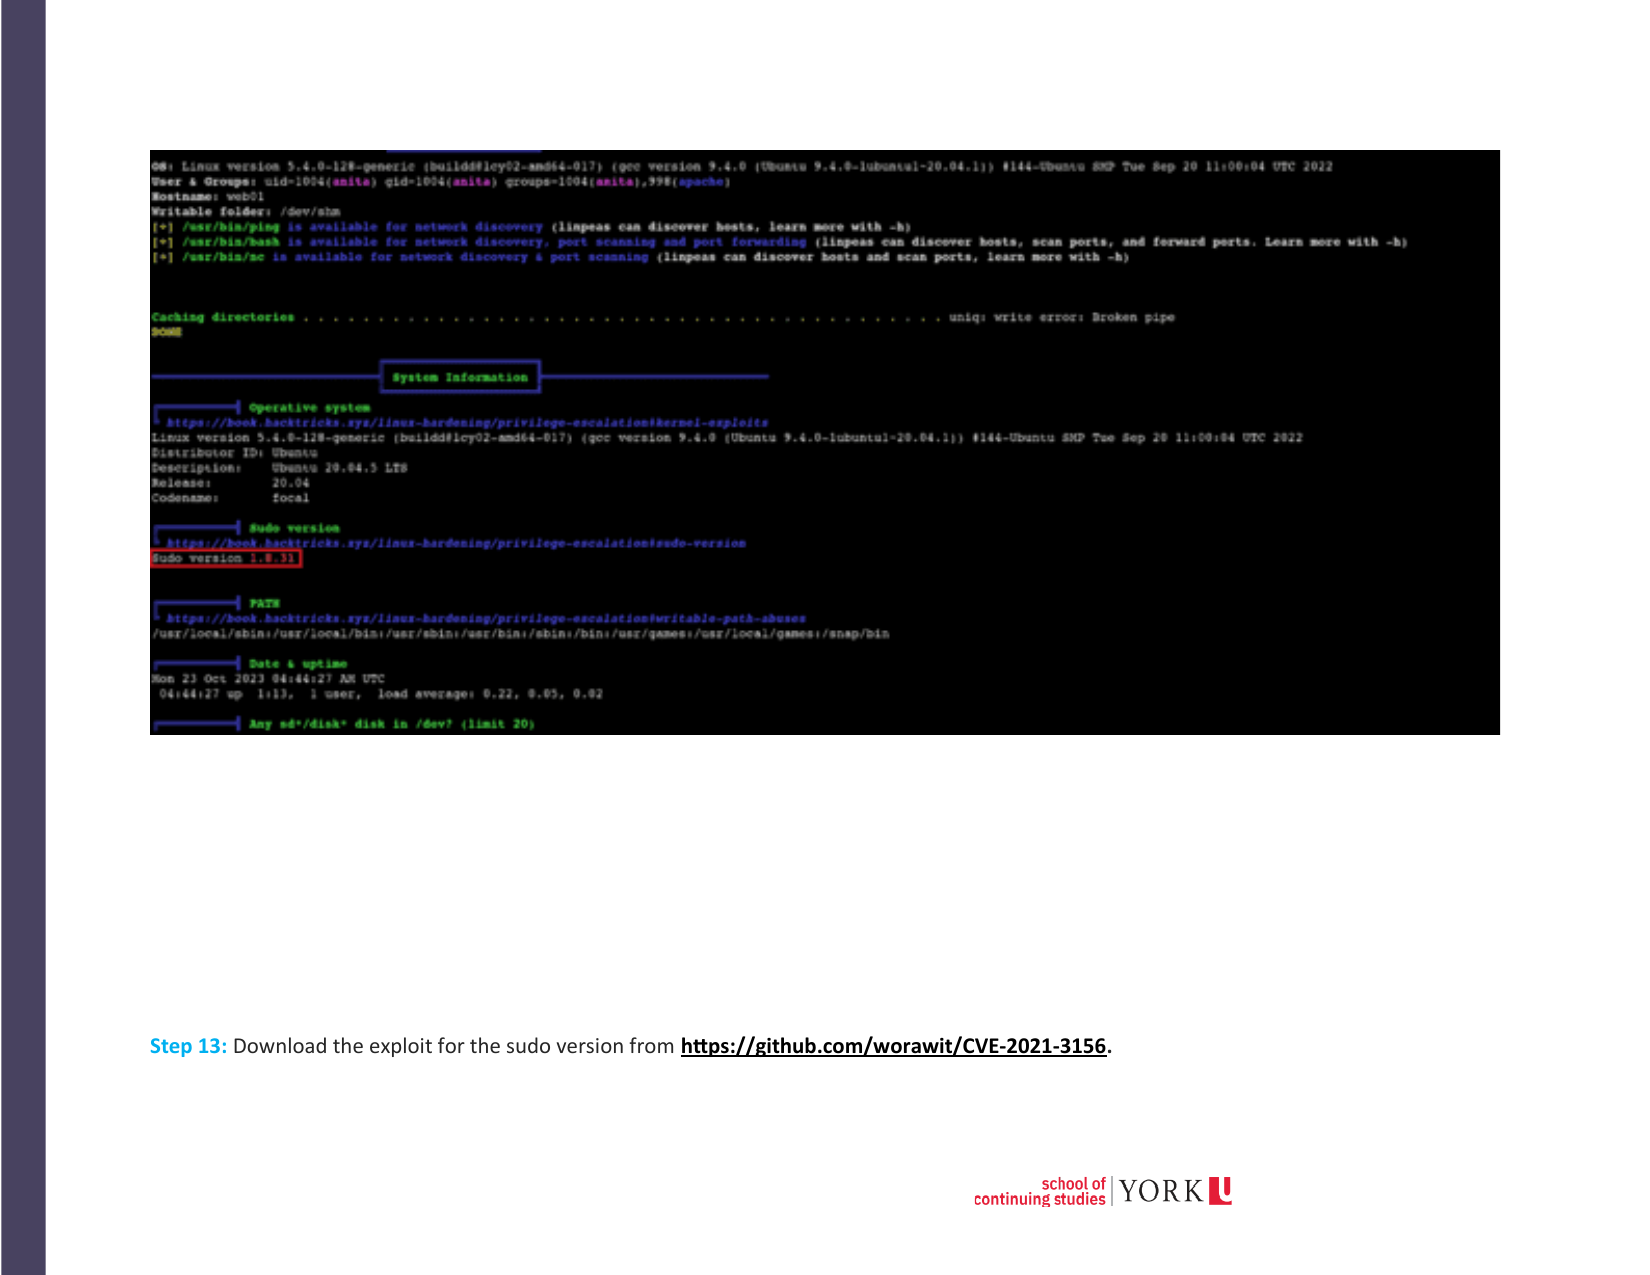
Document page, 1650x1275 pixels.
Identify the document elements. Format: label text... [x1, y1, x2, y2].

picture [150, 150, 1500, 735]
text Step 13: Download the exploit for the sudo version from https://github.com/worawit/CVE-2021-3156. [150, 1031, 1500, 1059]
